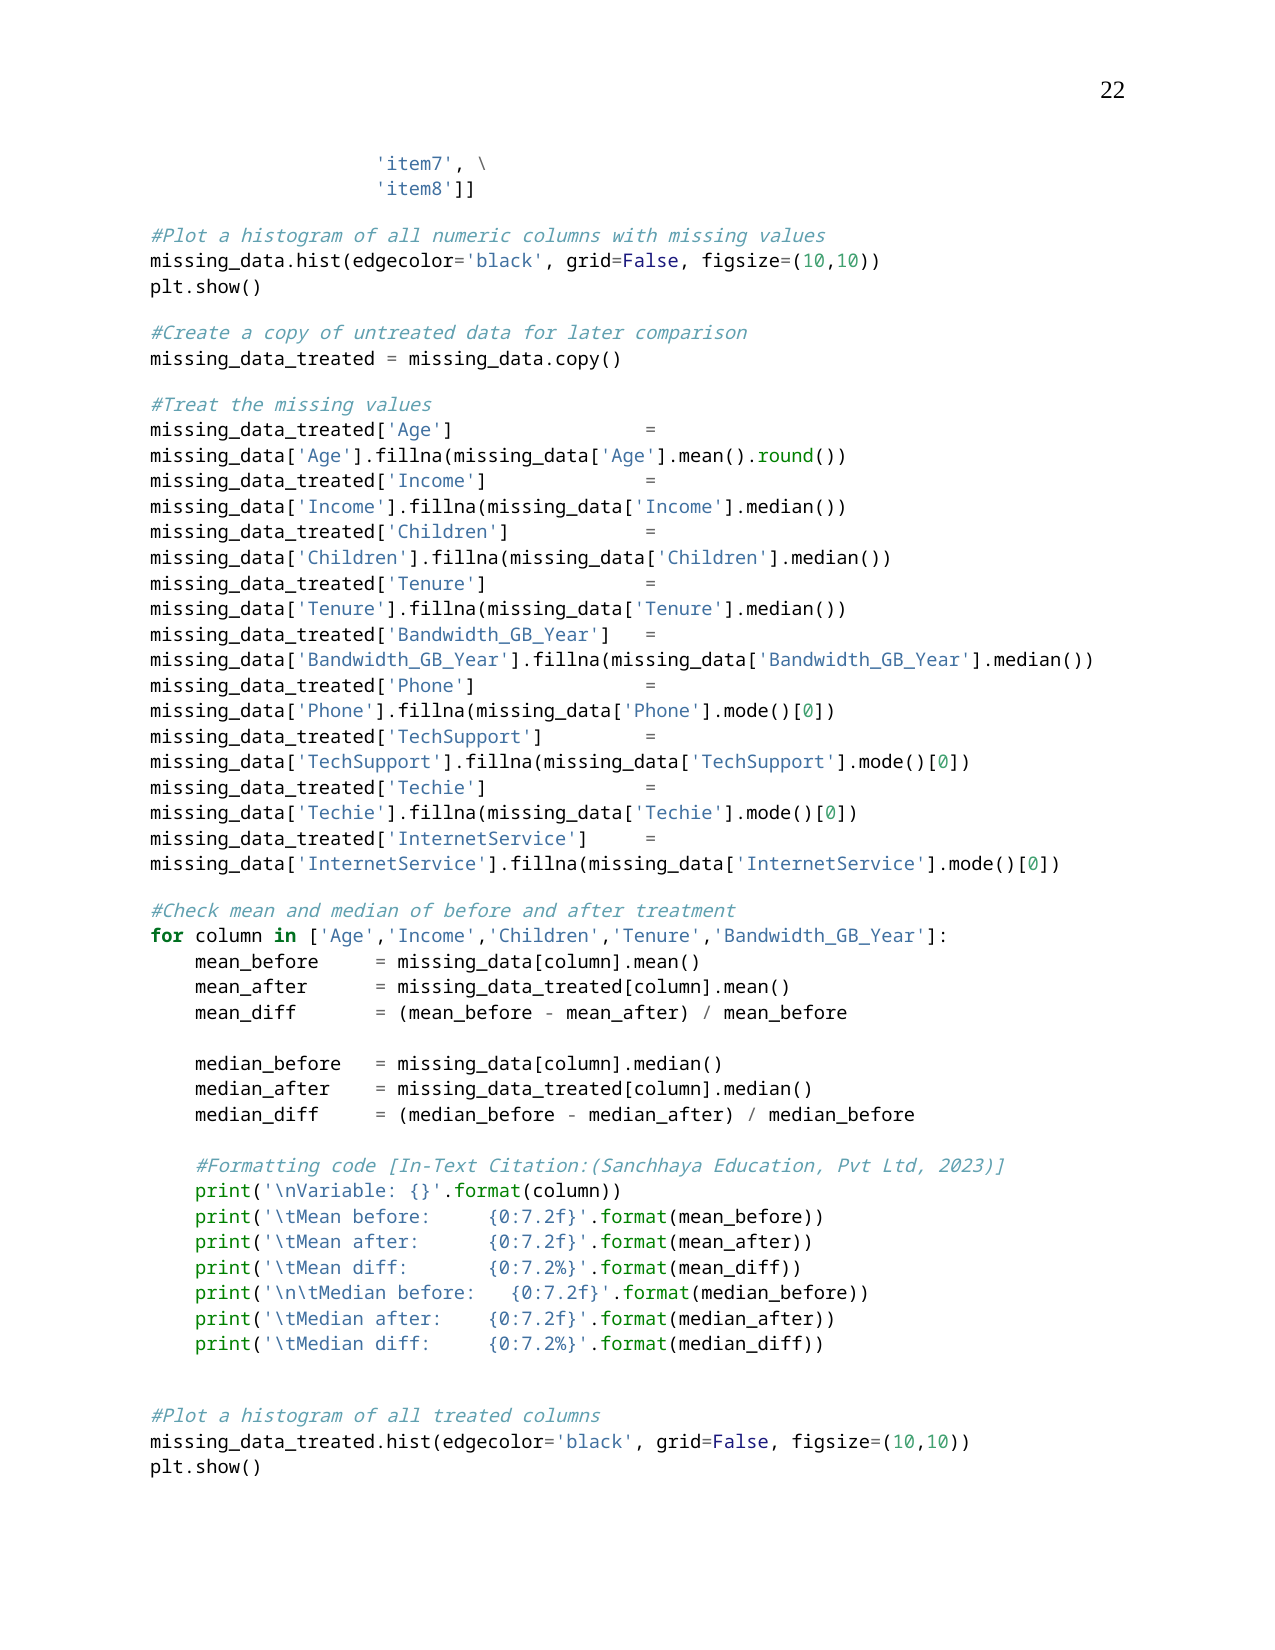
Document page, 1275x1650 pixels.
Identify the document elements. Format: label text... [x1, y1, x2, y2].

text #Treat the missing values missing_data_treated['Age'] = missing_data['Age'].fillna(missing_data['Age'].mean().round()) missing_data_treated['Income'] = missing_data['Income'].fillna(missing_data['Income'].median()) missing_data_treated['Children'] = missing_data['Children'].fillna(missing_data['Children'].median()) missing_data_treated['Tenure'] = missing_data['Tenure'].fillna(missing_data['Tenure'].median()) missing_data_treated['Bandwidth_GB_Year'] = missing_data['Bandwidth_GB_Year'].fillna(missing_data['Bandwidth_GB_Year'].median()) missing_data_treated['Phone'] = missing_data['Phone'].fillna(missing_data['Phone'].mode()[0]) missing_data_treated['TechSupport'] = missing_data['TechSupport'].fillna(missing_data['TechSupport'].mode()[0]) missing_data_treated['Techie'] = missing_data['Techie'].fillna(missing_data['Techie'].mode()[0]) missing_data_treated['InternetService'] = missing_data['InternetService'].fillna(missing_data['InternetService'].mode()[0]) [150, 391, 1125, 876]
text #Create a copy of untreated data for later comparison missing_data_treated = missing_data.copy() [150, 319, 1125, 370]
text #Check mean and median of before and after treatment for column in ['Age','Income','Children','Tenure','Bandwidth_GB_Year']: mean_before = missing_data[column].mean() mean_after = missing_data_treated[column].mean() mean_diff = (mean_before - mean_after) / mean_before median_before = missing_data[column].median() median_after = missing_data_treated[column].median() median_diff = (median_before - median_after) / median_before #Formatting code [In-Text Citation:(Sanchhaya Education, Pvt Ltd, 2023)] print('\nVariable: {}'.format(column)) print('\tMean before: {0:7.2f}'.format(mean_before)) print('\tMean after: {0:7.2f}'.format(mean_after)) print('\tMean diff: {0:7.2%}'.format(mean_diff)) print('\n\tMedian before: {0:7.2f}'.format(median_before)) print('\tMedian after: {0:7.2f}'.format(median_after)) print('\tMedian diff: {0:7.2%}'.format(median_diff)) [150, 897, 1125, 1356]
text #Plot a histogram of all treated columns missing_data_treated.hist(edgecolor='black', grid=False, figsize=(10,10)) plt.show() [150, 1377, 1125, 1479]
text #Plot a histogram of all numeric columns with missing values missing_data.hist(edgecolor='black', grid=False, figsize=(10,10)) plt.show() [150, 222, 1125, 298]
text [150, 150, 1125, 201]
